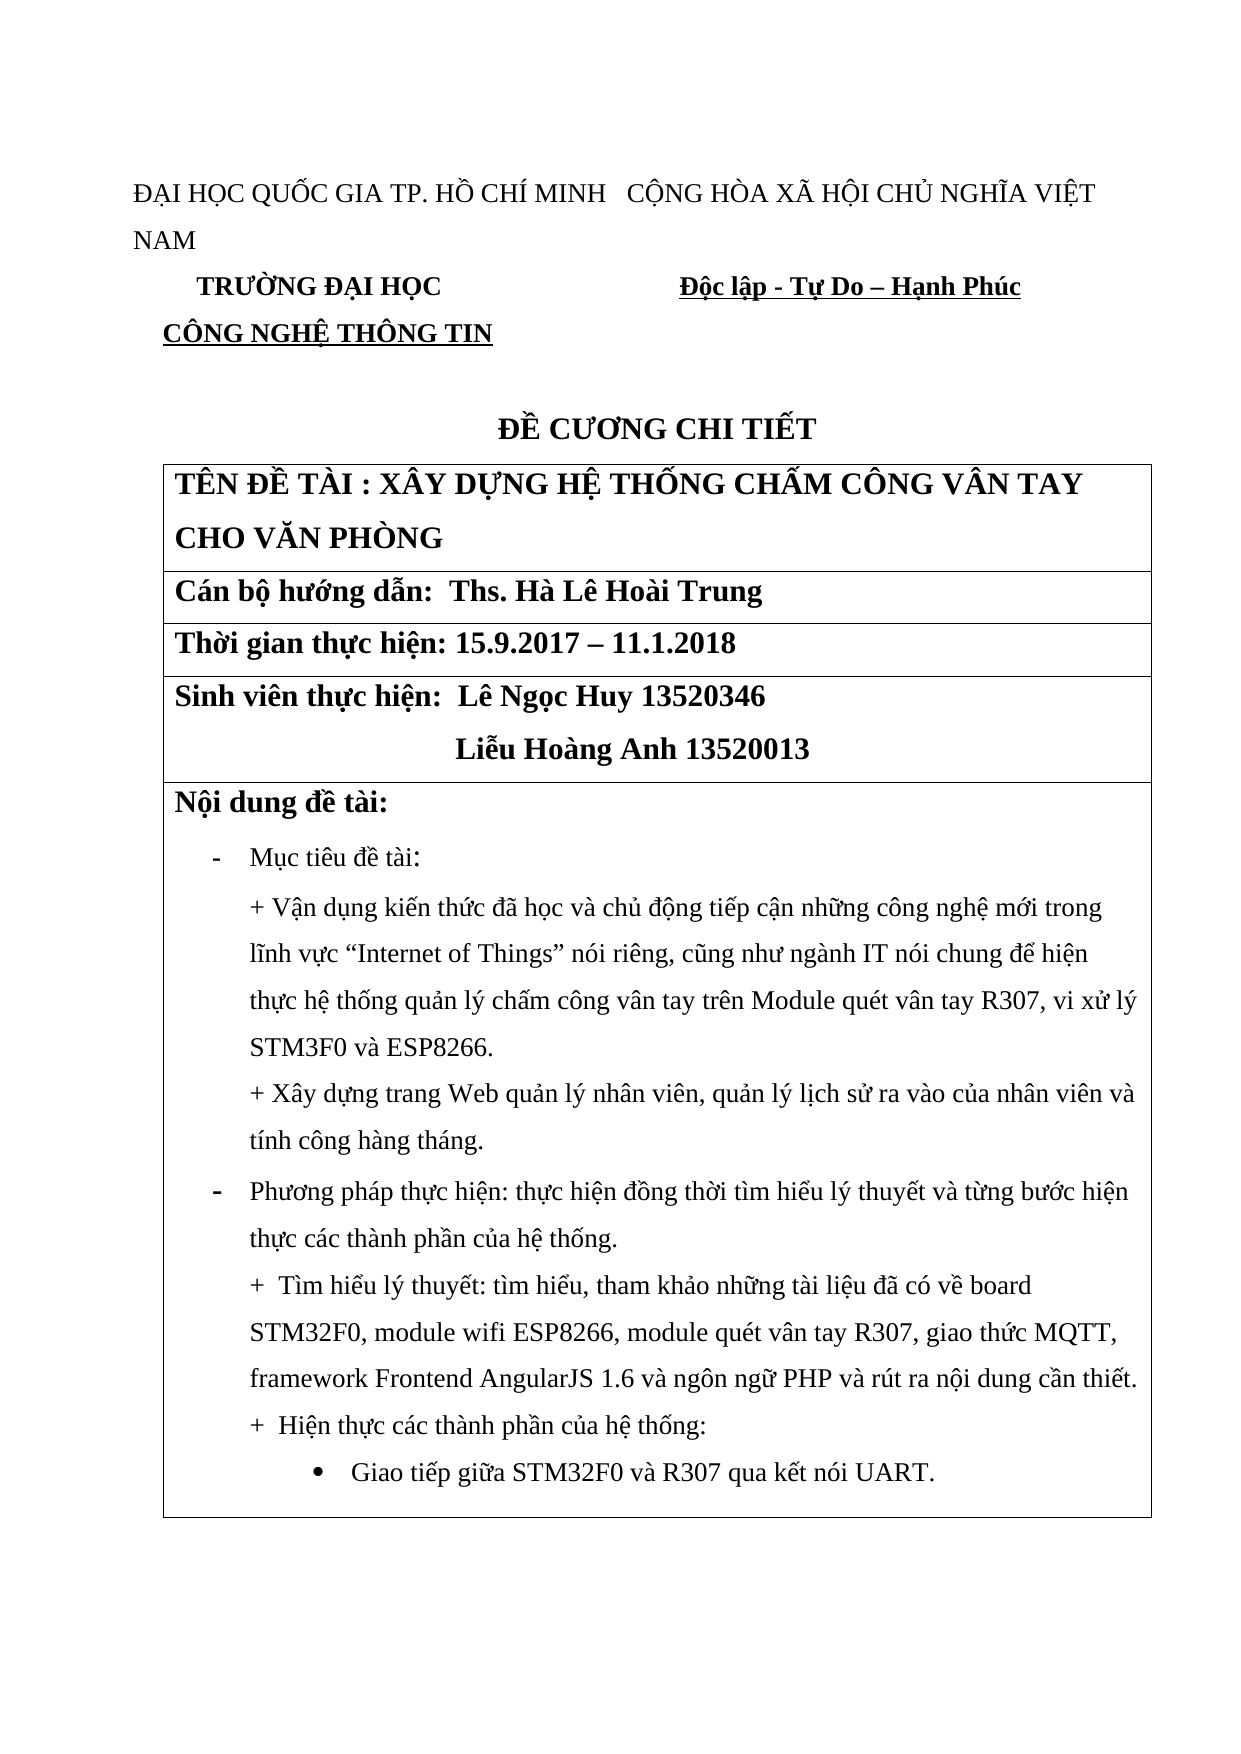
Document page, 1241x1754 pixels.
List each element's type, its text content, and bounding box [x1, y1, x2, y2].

table_cell Cán bộ hướng dẫn: Ths. Hà Lê Hoài Trung [164, 572, 1151, 623]
table_cell Thời gian thực hiện: 15.9.2017 – 11.1.2018 [164, 624, 1151, 676]
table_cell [164, 783, 1151, 1517]
table_cell Sinh viên thực hiện: Lê Ngọc Huy 13520346 Liễu Hoàng Anh 13520013 [164, 677, 1151, 782]
text TRƯỜNG ĐẠI HỌC Độc lập - Tự Do – Hạnh Phúc [162, 271, 1152, 302]
text CÔNG NGHỆ THÔNG TIN [162, 317, 1152, 348]
text ĐẠI HỌC QUỐC GIA TP. HỒ CHÍ MINH CỘNG HÒA XÃ HỘI CHỦ NGHĨA VIỆT NAM [133, 177, 1166, 255]
table_header TÊN ĐỀ TÀI : XÂY DỰNG HỆ THỐNG CHẤM CÔNG VÂN TAY CHO VĂN PHÒNG [164, 465, 1151, 571]
text ĐỀ CƯƠNG CHI TIẾT [162, 411, 1152, 446]
